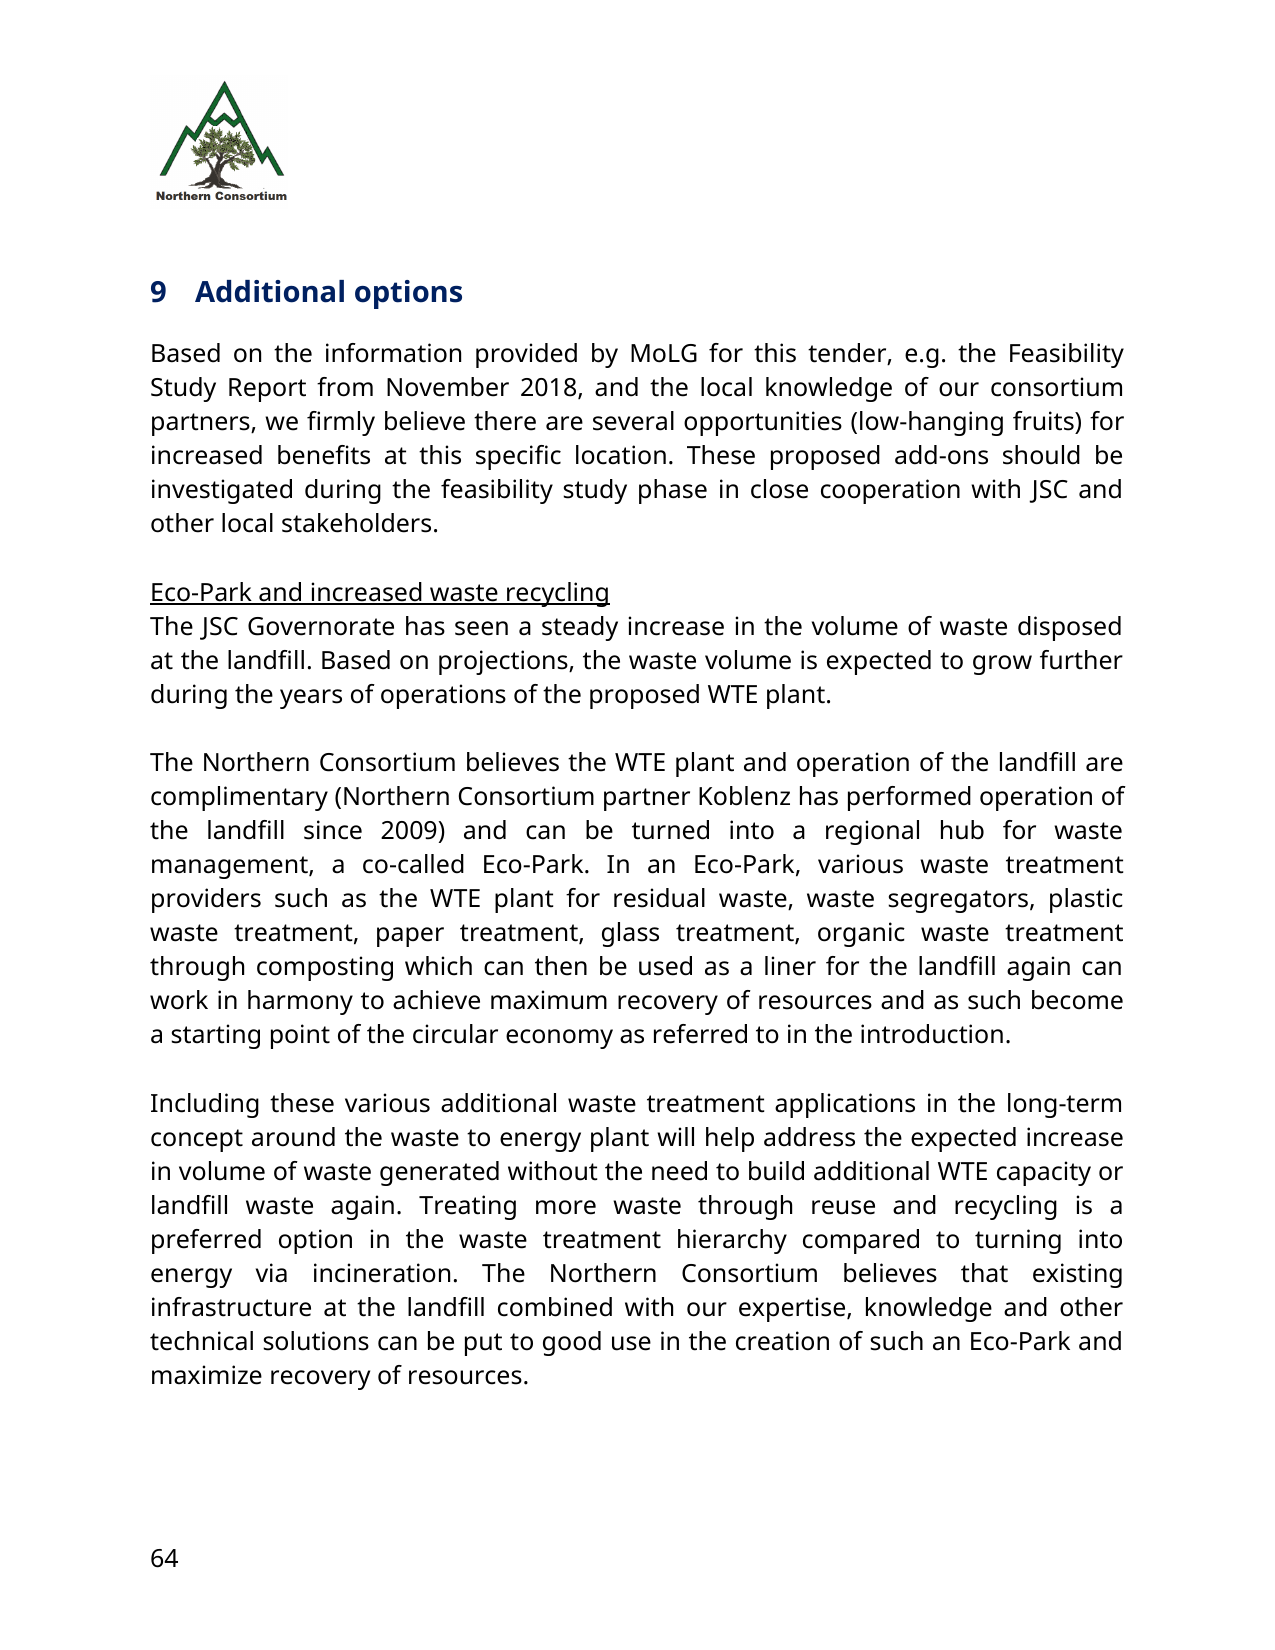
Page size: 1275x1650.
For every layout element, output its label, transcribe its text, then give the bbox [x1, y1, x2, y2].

text Including these various additional waste treatment applications in the long-term concept around the waste to energy plant will help address the expected increase in volume of waste generated without the need to build additional WTE capacity or landfill waste again. Treating more waste through reuse and recycling is a preferred option in the waste treatment hierarchy compared to turning into energy via incineration. The Northern Consortium believes that existing infrastructure at the landfill combined with our expertise, knowledge and other technical solutions can be put to good use in the creation of such an Eco-Park and maximize recovery of resources. [150, 1085, 1125, 1392]
subtitle Additional options [150, 271, 1125, 311]
text Eco-Park and increased waste recycling [150, 574, 1125, 608]
text The Northern Consortium believes the WTE plant and operation of the landfill are complimentary (Northern Consortium partner Koblenz has performed operation of the landfill since 2009) and can be turned into a regional hub for waste management, a co-called Eco-Park. In an Eco-Park, various waste treatment providers such as the WTE plant for residual waste, waste segregators, plastic waste treatment, paper treatment, glass treatment, organic waste treatment through composting which can then be used as a liner for the landfill again can work in harmony to achieve maximum recovery of resources and as such become a starting point of the circular economy as referred to in the introduction. [150, 744, 1125, 1051]
text Based on the information provided by MoLG for this tender, e.g. the Feasibility Study Report from November 2018, and the local knowledge of our consortium partners, we firmly believe there are several opportunities (low-hanging fruits) for increased benefits at this specific location. These proposed add-ons should be investigated during the feasibility study phase in close cooperation with JSC and other local stakeholders. [150, 336, 1125, 540]
picture [150, 75, 288, 209]
text The JSC Governorate has seen a steady increase in the volume of waste disposed at the landfill. Based on projections, the waste volume is expected to grow further during the years of operations of the proposed WTE plant. [150, 608, 1125, 711]
